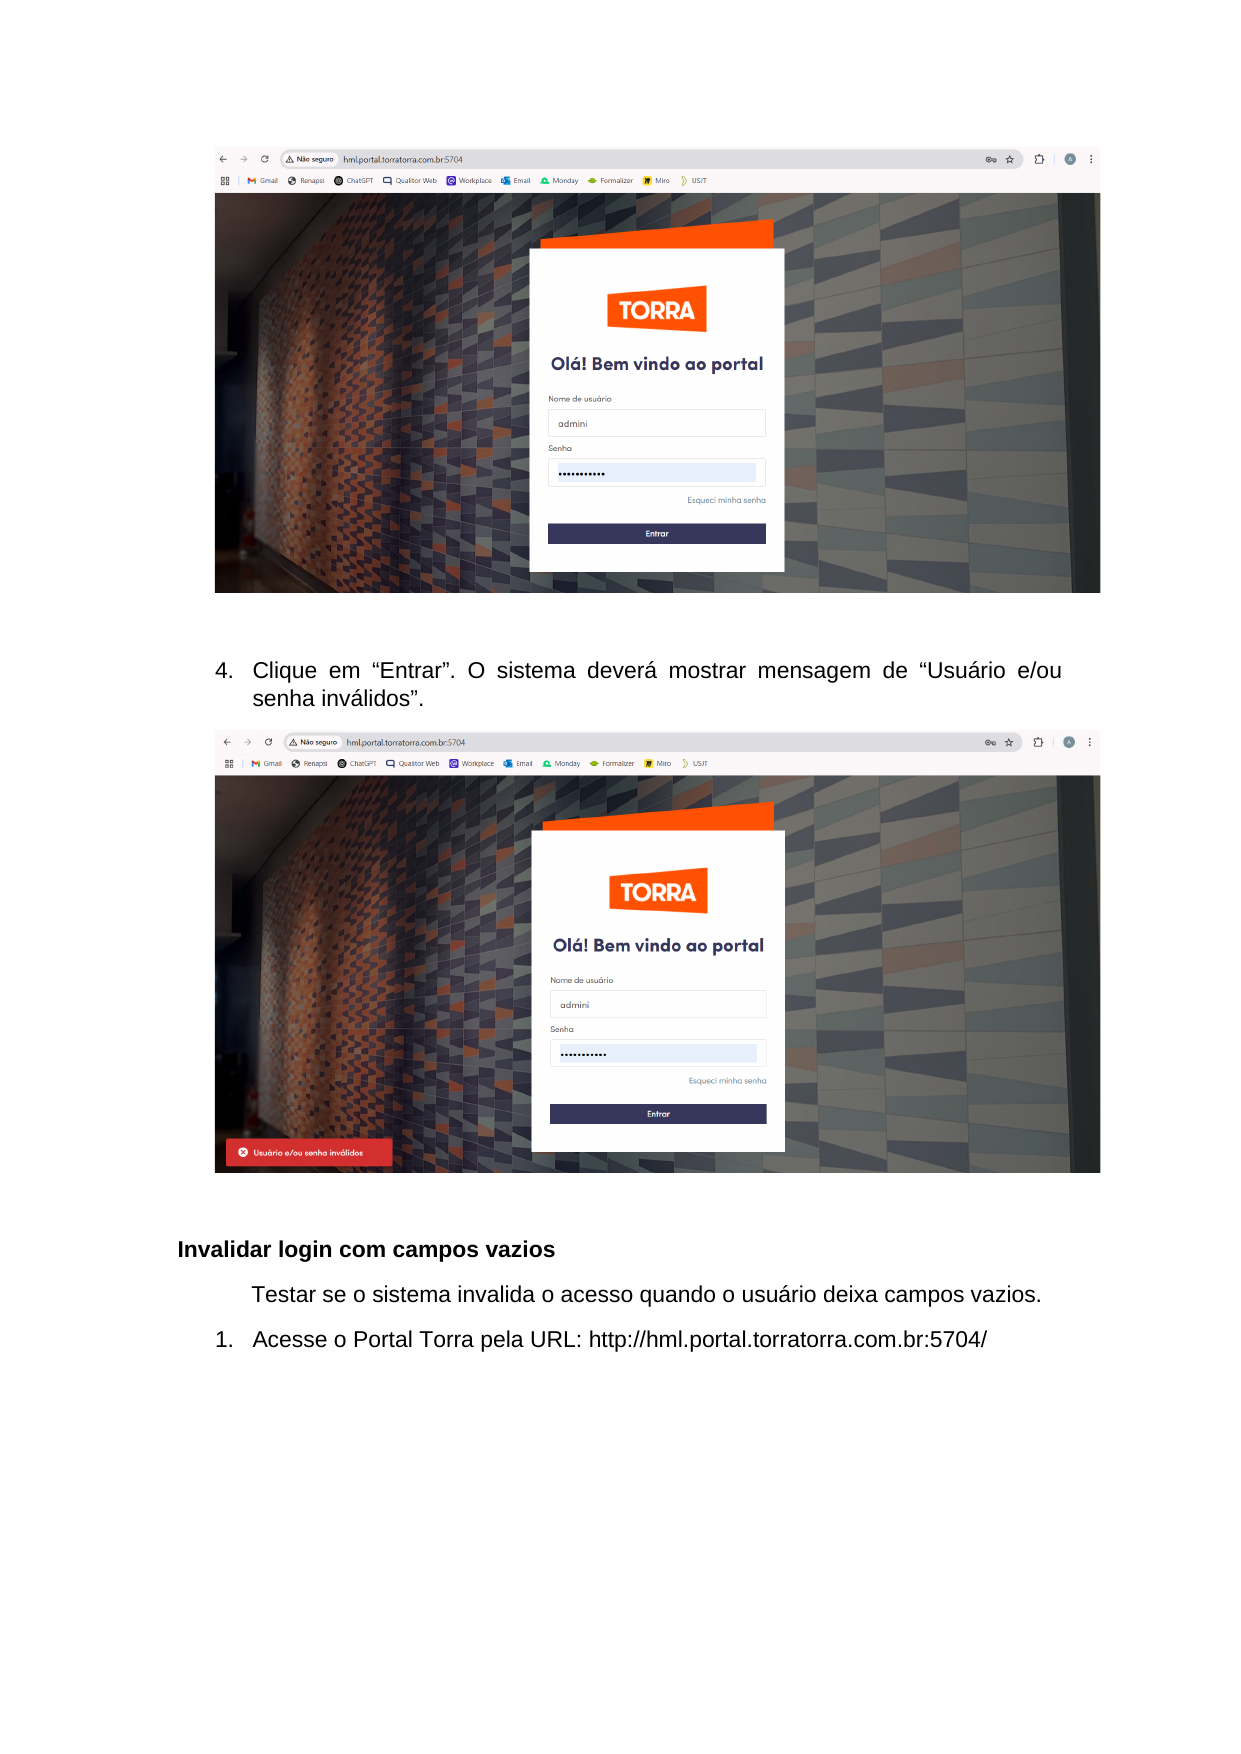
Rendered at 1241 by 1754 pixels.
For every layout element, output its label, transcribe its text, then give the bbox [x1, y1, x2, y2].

text Testar se o sistema invalida o acesso quando o usuário deixa campos vazios. [177, 1281, 1063, 1308]
list Clique em “Entrar”. O sistema deverá mostrar mensagem de “Usuário e/ou senha inválidos”. [215, 657, 1063, 711]
picture [214, 147, 1101, 593]
list Acesse o Portal Torra pela URL: http://hml.portal.torratorra.com.br:5704/ [215, 1326, 1063, 1353]
text Invalidar login com campos vazios [177, 1236, 1063, 1263]
picture [214, 730, 1101, 1173]
